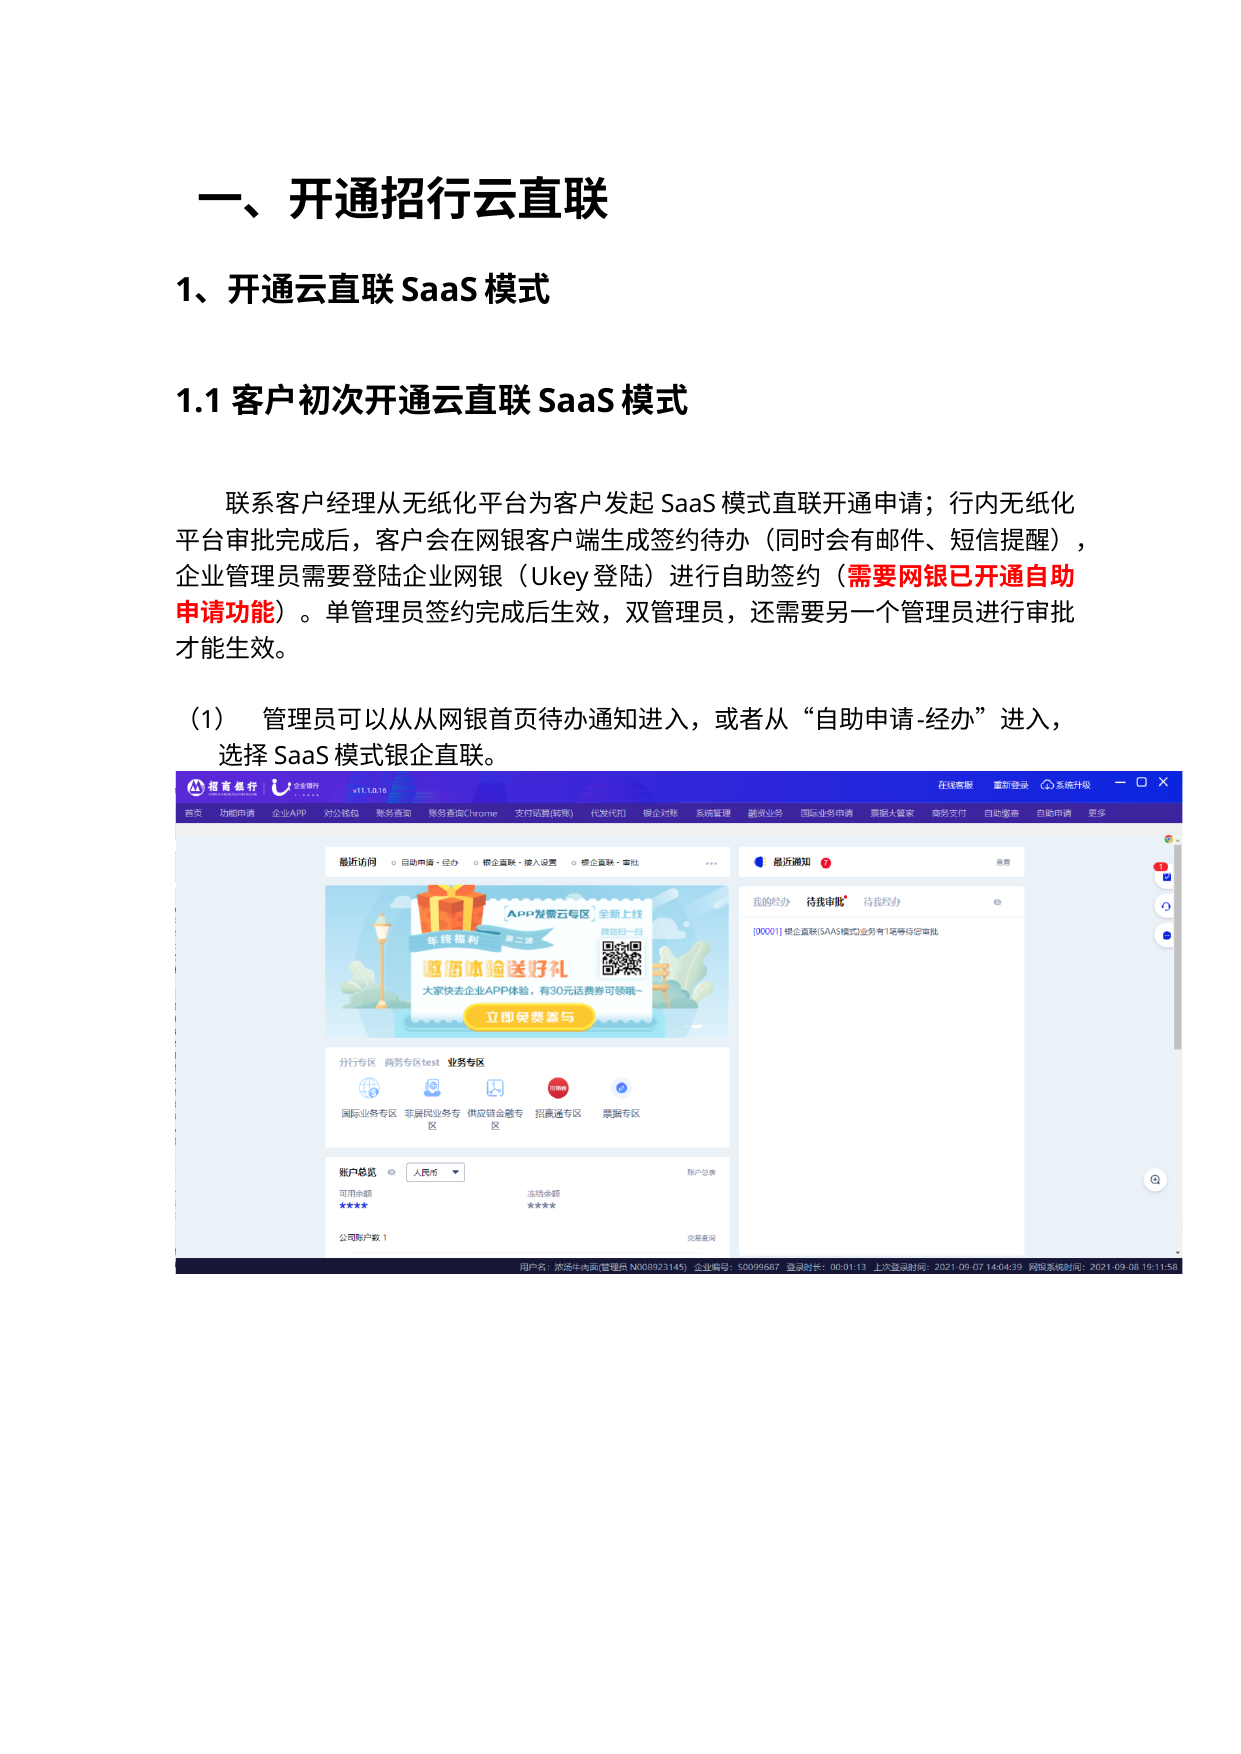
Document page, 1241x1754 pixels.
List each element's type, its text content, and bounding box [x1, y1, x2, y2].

subtitle 开通云直联SaaS模式 [175, 263, 1076, 312]
subtitle 客户初次开通云直联SaaS模式 [175, 373, 1076, 422]
picture [175, 771, 1183, 1274]
subtitle 开通招行云直联 [197, 162, 1076, 229]
list 管理员可以从从网银首页待办通知进入，或者从“自助申请-经办”进入，选择SaaS模式银企直联。 [175, 699, 1076, 771]
text 联系客户经理从无纸化平台为客户发起SaaS模式直联开通申请；行内无纸化平台审批完成后，客户会在网银客户端生成签约待办（同时会有邮件、短信提醒），企业管理员需要登陆企业网银（Ukey登陆）进行自助签约（需要网银已开通自助申请功能）。单管理员签约完成后生效，双管理员，还需要另一个管理员进行审批才能生效。 [175, 484, 1076, 665]
